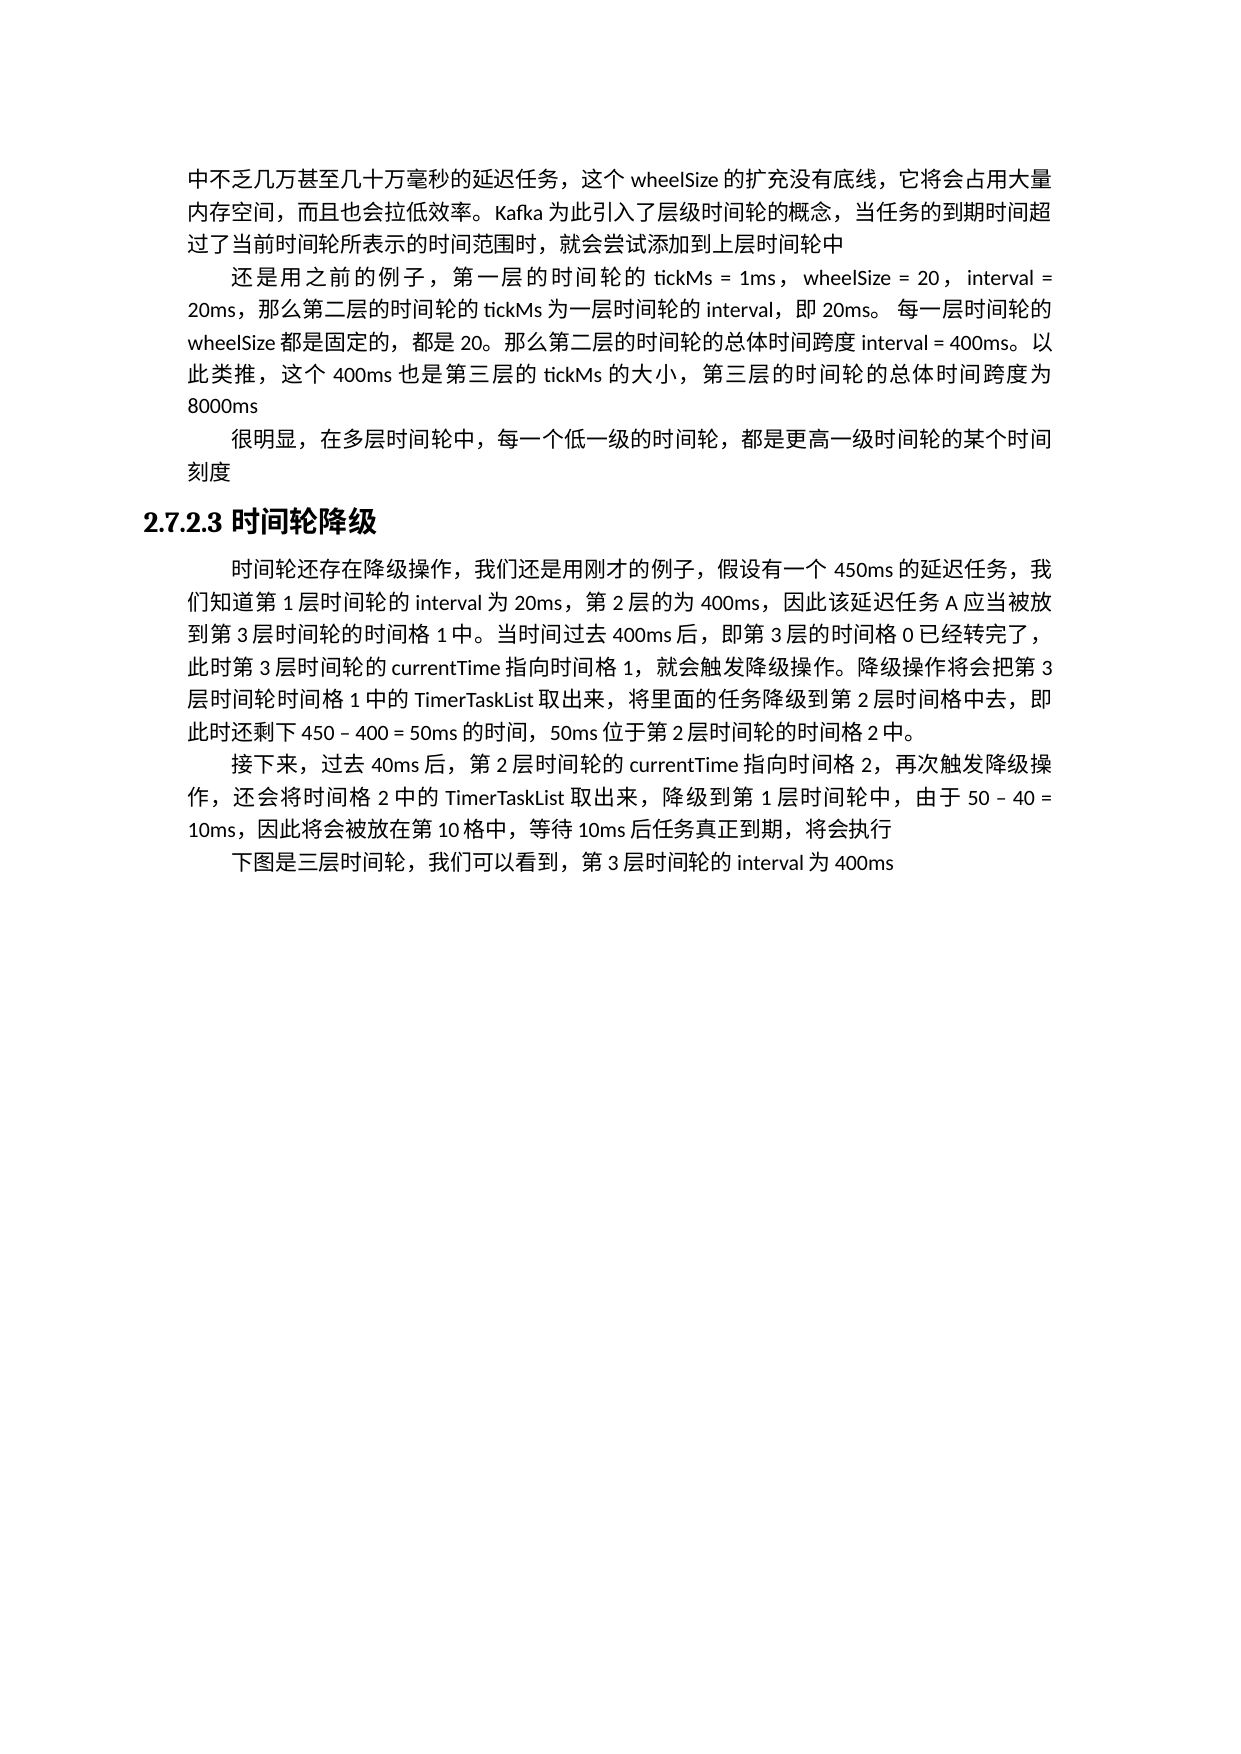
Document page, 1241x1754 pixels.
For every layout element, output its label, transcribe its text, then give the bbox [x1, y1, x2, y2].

text 接下来，过去40ms后，第2层时间轮的currentTime指向时间格2，再次触发降级操作，还会将时间格2中的TimerTaskList取出来，降级到第1层时间轮中，由于50 – 40 = 10ms，因此将会被放在第10格中，等待10ms后任务真正到期，将会执行 [187, 747, 1053, 844]
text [187, 162, 1053, 259]
text 还是用之前的例子，第一层的时间轮的tickMs = 1ms，wheelSize = 20，interval = 20ms，那么第二层的时间轮的tickMs为一层时间轮的interval，即20ms。 每一层时间轮的 wheelSize都是固定的，都是20。那么第二层的时间轮的总体时间跨度 interval = 400ms。以此类推，这个400ms也是第三层的tickMs的大小，第三层的时间轮的总体时间跨度为8000ms [187, 259, 1053, 422]
text 时间轮降级 [143, 487, 1053, 552]
text 时间轮还存在降级操作，我们还是用刚才的例子，假设有一个450ms的延迟任务，我们知道第1层时间轮的interval为20ms，第2层的为400ms，因此该延迟任务A应当被放到第3层时间轮的时间格1中。当时间过去400ms后，即第3层的时间格0已经转完了，此时第3层时间轮的currentTime指向时间格1，就会触发降级操作。降级操作将会把第3层时间轮时间格1中的TimerTaskList取出来，将里面的任务降级到第2层时间格中去，即此时还剩下450 – 400 = 50ms的时间，50ms位于第2层时间轮的时间格2中。 [187, 552, 1053, 747]
text 很明显，在多层时间轮中，每一个低一级的时间轮，都是更高一级时间轮的某个时间刻度 [187, 422, 1053, 487]
text 下图是三层时间轮，我们可以看到，第3层时间轮的interval为400ms [187, 844, 1053, 877]
